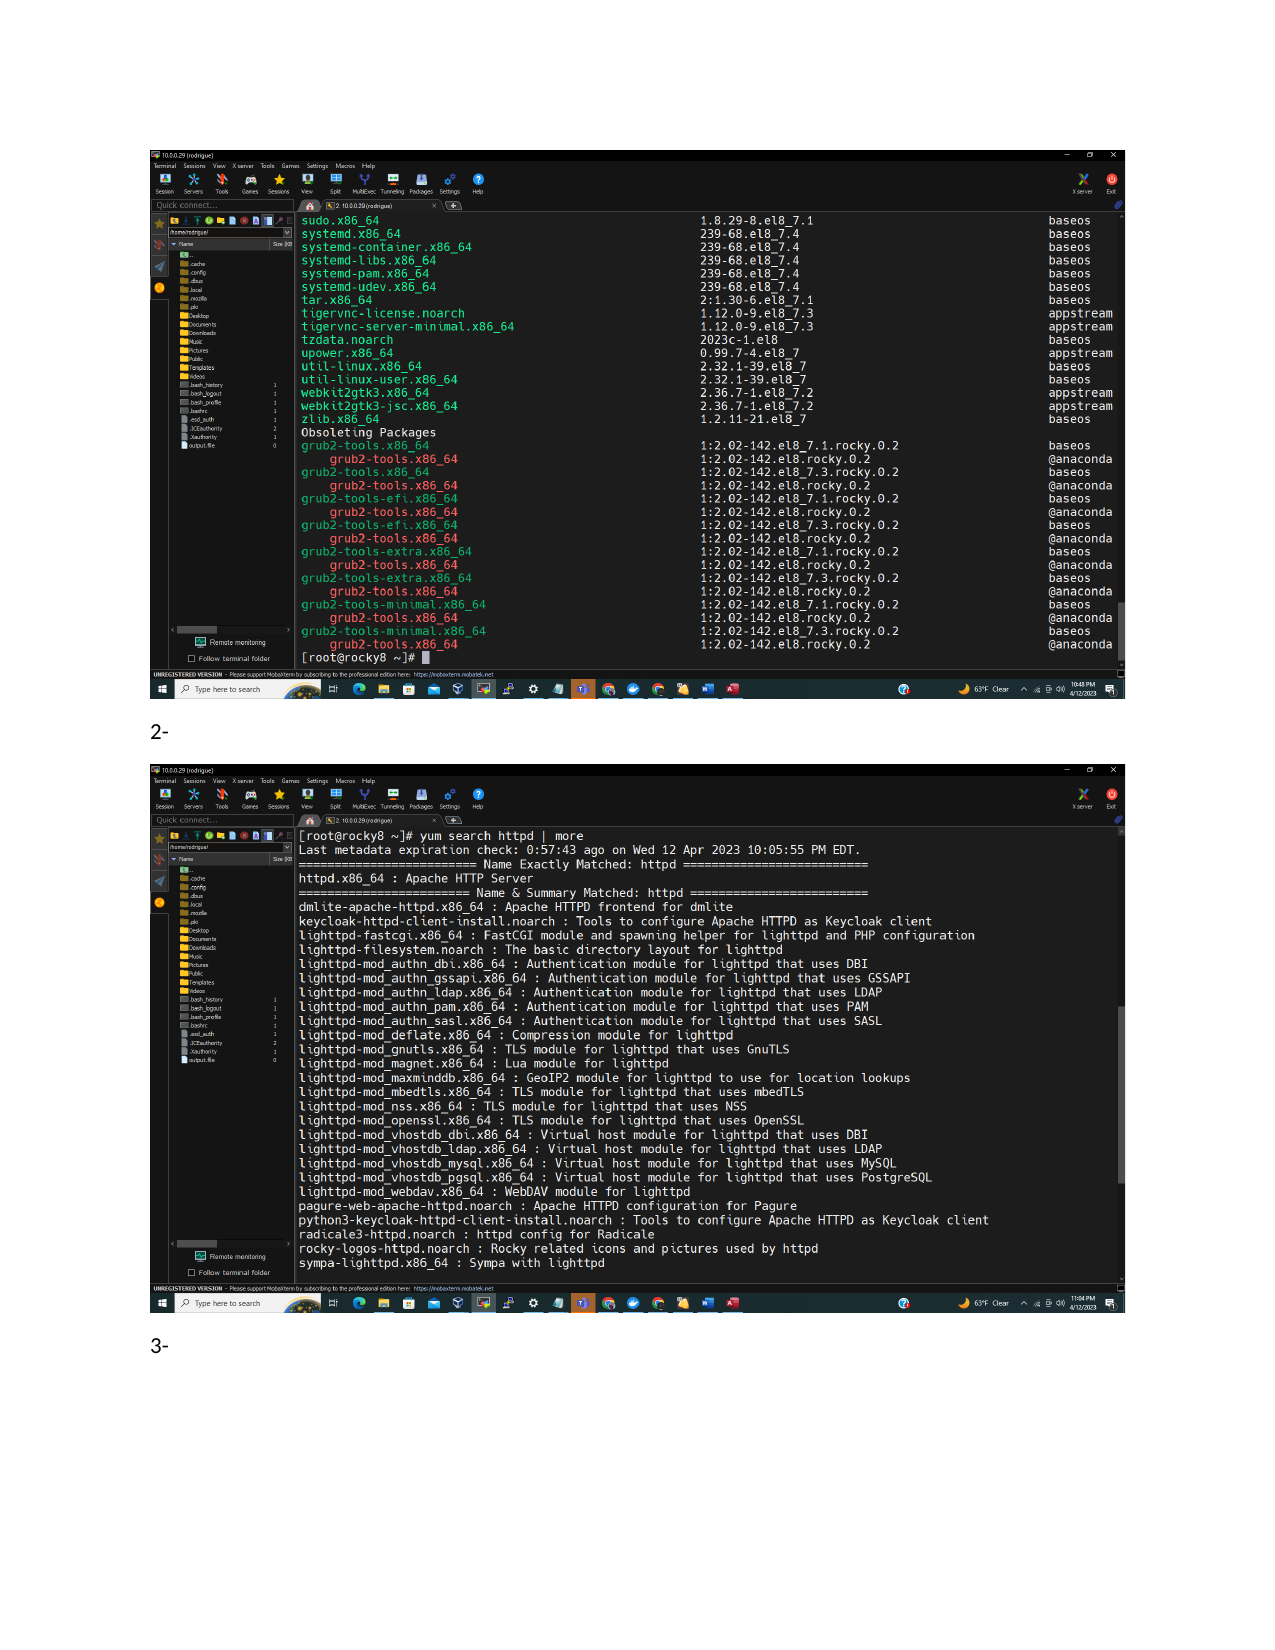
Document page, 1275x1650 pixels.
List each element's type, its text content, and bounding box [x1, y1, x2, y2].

picture [150, 150, 1125, 699]
text 2- [150, 717, 1125, 745]
text 3- [150, 1331, 1125, 1359]
picture [150, 764, 1125, 1313]
